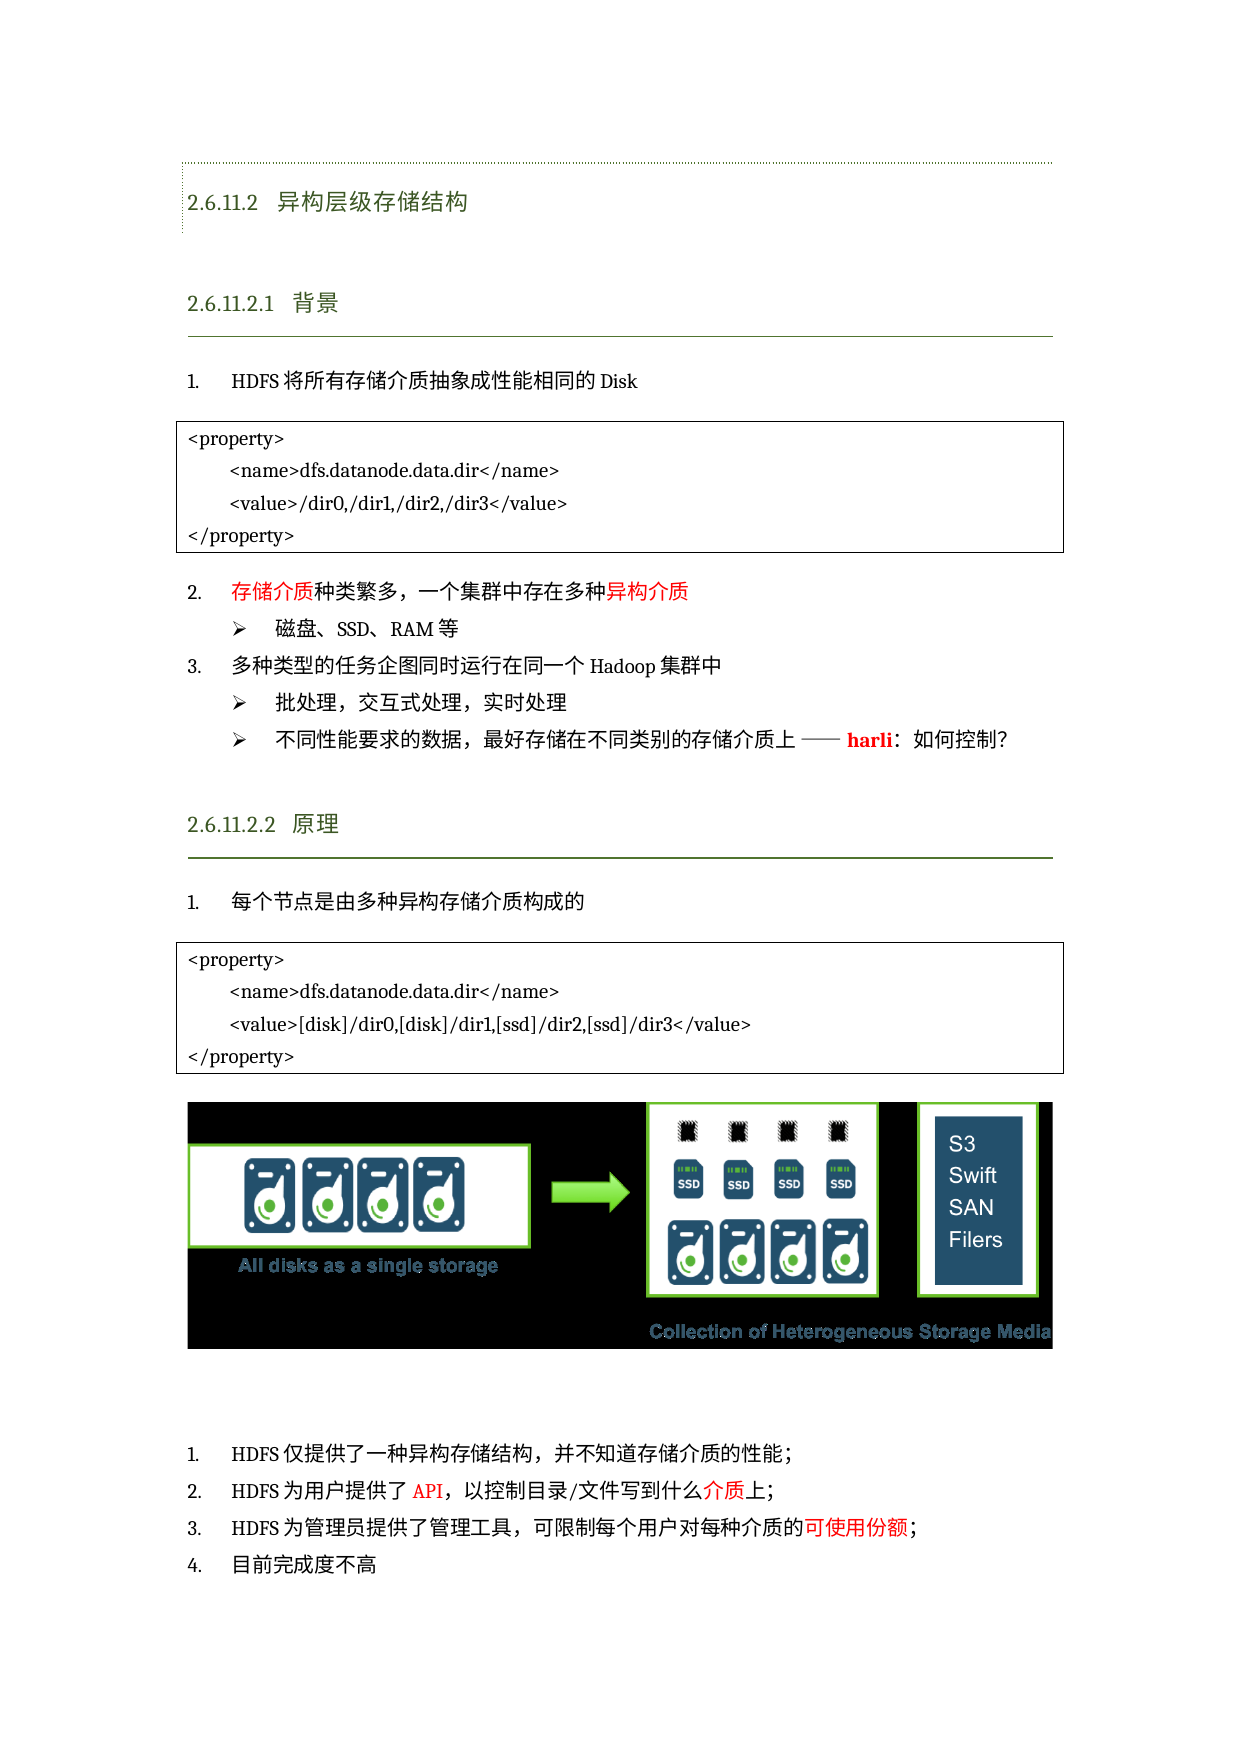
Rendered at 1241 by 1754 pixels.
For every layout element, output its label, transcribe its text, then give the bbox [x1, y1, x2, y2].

list HDFS为管理员提供了管理工具，可限制每个用户对每种介质的可使用份额； [187, 1510, 1053, 1543]
subtitle 原理 [187, 790, 1053, 859]
list 磁盘、SSD、RAM等 [231, 611, 1053, 643]
list 批处理，交互式处理，实时处理 [231, 685, 1053, 717]
subtitle 异构层级存储结构 [182, 162, 1053, 233]
list 存储介质种类繁多，一个集群中存在多种异构介质 [187, 574, 1053, 606]
subtitle 背景 [187, 269, 1053, 337]
list 不同性能要求的数据，最好存储在不同类别的存储介质上 —— harli：如何控制？ [231, 722, 1053, 754]
list 每个节点是由多种异构存储介质构成的 [187, 884, 1053, 917]
table_header <property> <name>dfs.datanode.data.dir</name> <value>[disk]/dir0,[disk]/dir1,[ssd]/dir2,[ssd]/dir3</value> </property> [177, 943, 1063, 1073]
list HDFS为用户提供了API，以控制目录/文件写到什么介质上； [187, 1473, 1053, 1506]
list 多种类型的任务企图同时运行在同一个Hadoop集群中 [187, 648, 1053, 680]
list HDFS仅提供了一种异构存储结构，并不知道存储介质的性能； [187, 1436, 1053, 1469]
table_header <property> <name>dfs.datanode.data.dir</name> <value>/dir0,/dir1,/dir2,/dir3</value> </property> [177, 422, 1063, 552]
list HDFS将所有存储介质抽象成性能相同的Disk [187, 363, 1053, 396]
list 目前完成度不高 [187, 1547, 1053, 1580]
